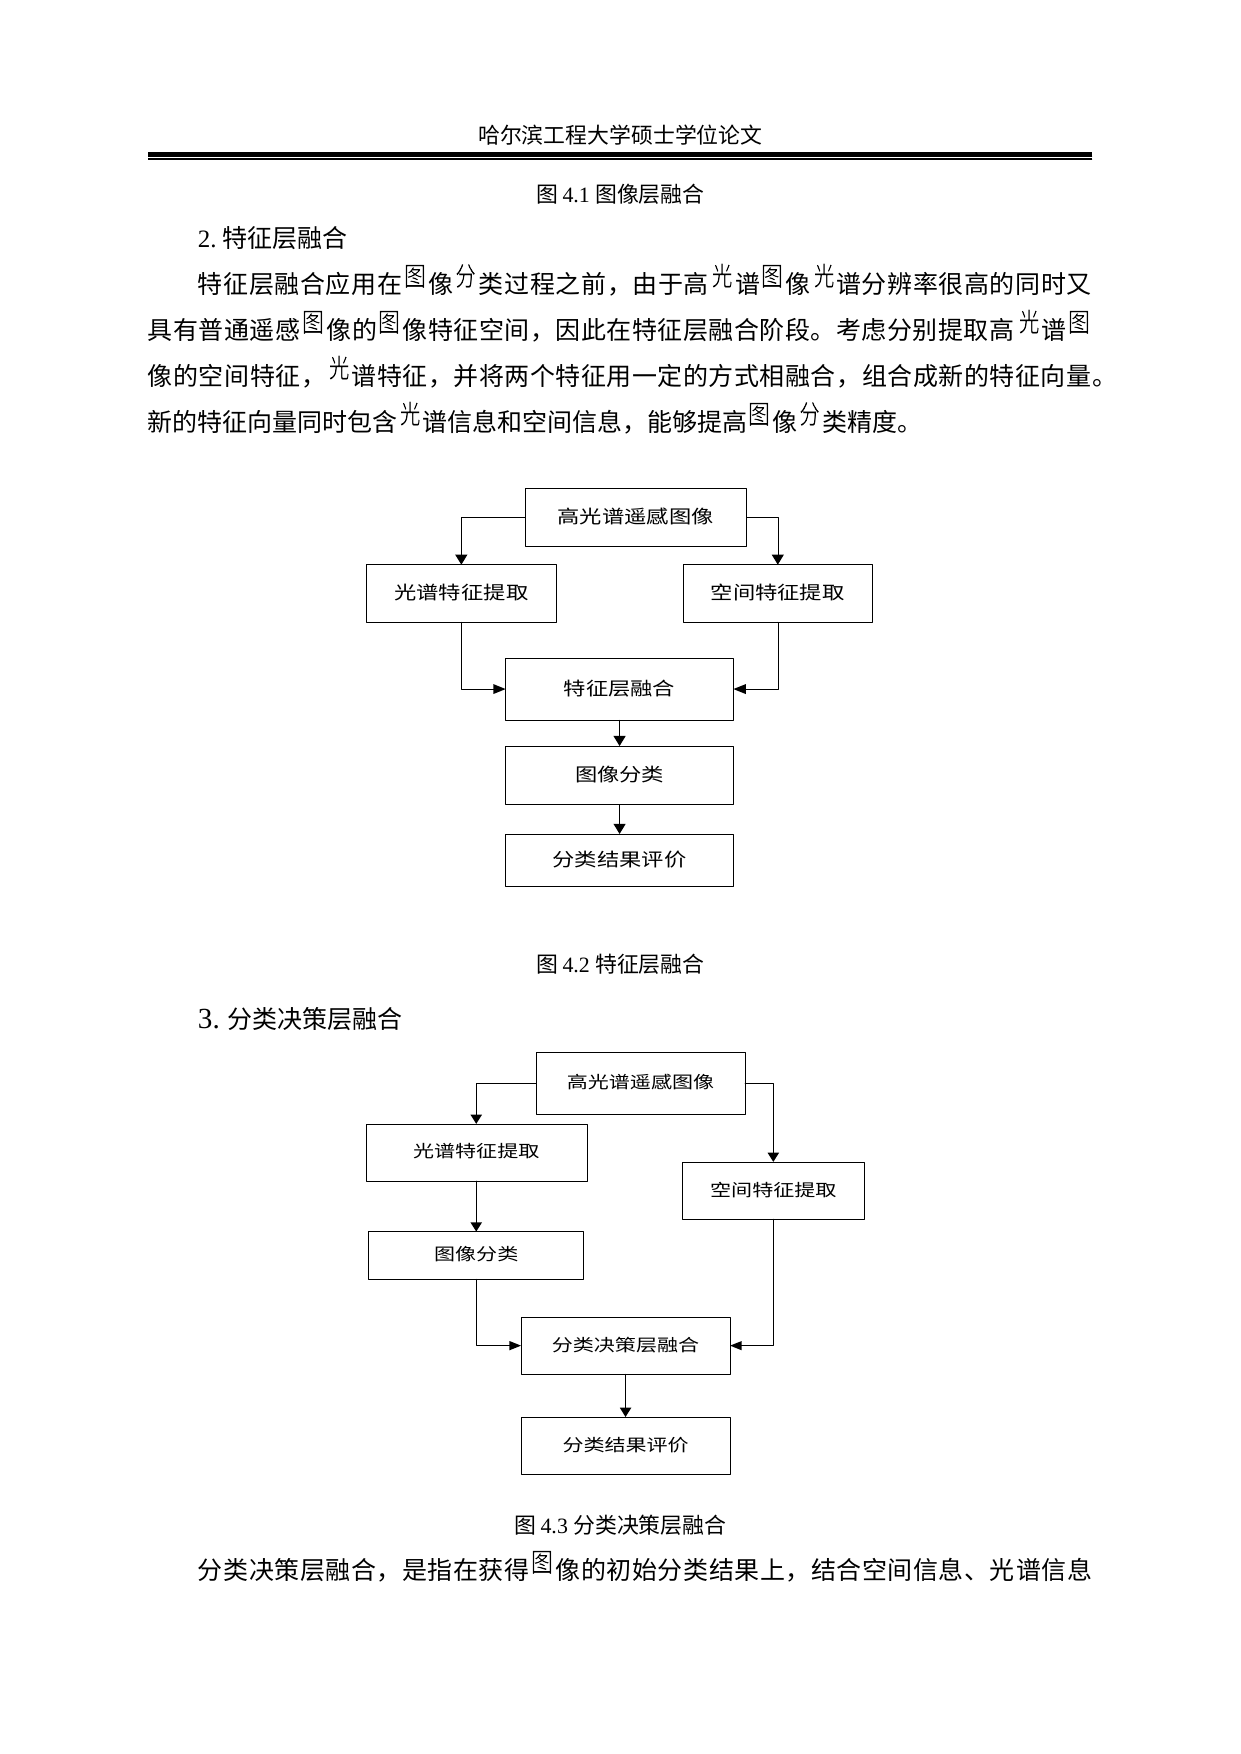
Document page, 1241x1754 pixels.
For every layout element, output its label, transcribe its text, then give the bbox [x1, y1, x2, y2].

text 特征层融合应用在像类过程之前，由于高谱像谱分辨率很高的同时又具有普通遥感像的像特征空间，因此在特征层融合阶段。考虑分别提取高谱像的空间特征，谱特征，并将两个特征用一定的方式相融合，组合成新的特征向量。新的特征向量同时包含谱信息和空间信息，能够提高像类精度。 [148, 257, 1092, 440]
text 图4.3 分类决策层融合 [148, 1497, 1092, 1542]
list 分类决策层融合 [148, 991, 1092, 1037]
text 图4.1 图像层融合 [148, 165, 1092, 211]
list 特征层融合 [148, 211, 1092, 257]
text 图4.2 特征层融合 [148, 947, 1092, 979]
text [148, 1542, 1092, 1588]
